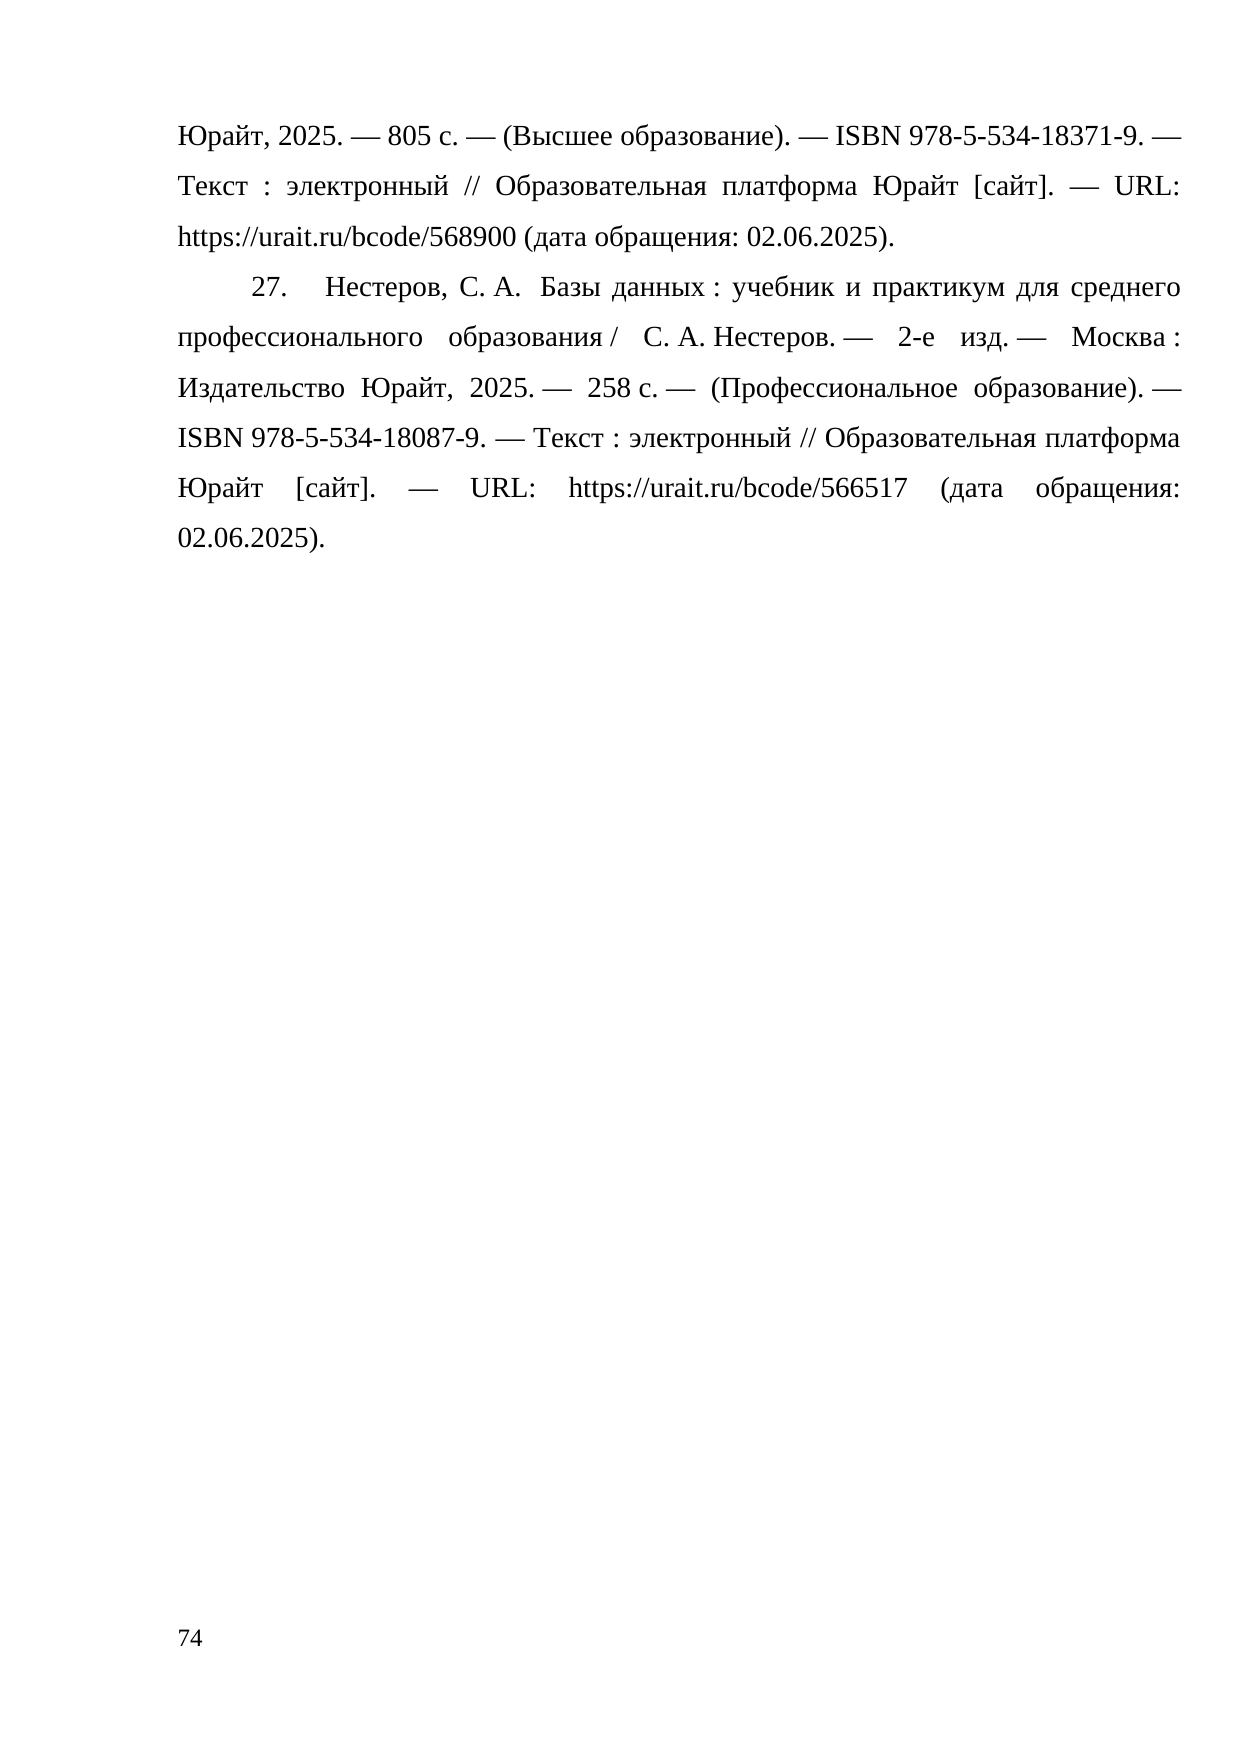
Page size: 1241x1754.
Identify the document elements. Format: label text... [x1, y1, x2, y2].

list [177, 118, 1181, 252]
list Нестеров, С. А. Базы данных : учебник и практикум для среднего профессионального образования / С. А. Нестеров. — 2-е изд. — Москва : Издательство Юрайт, 2025. — 258 с. — (Профессиональное образование). — ISBN 978-5-534-18087-9. — Текст : электронный // Образовательная платформа Юрайт [сайт]. — URL: https://urait.ru/bcode/566517 (дата обращения: 02.06.2025). [177, 269, 1181, 554]
